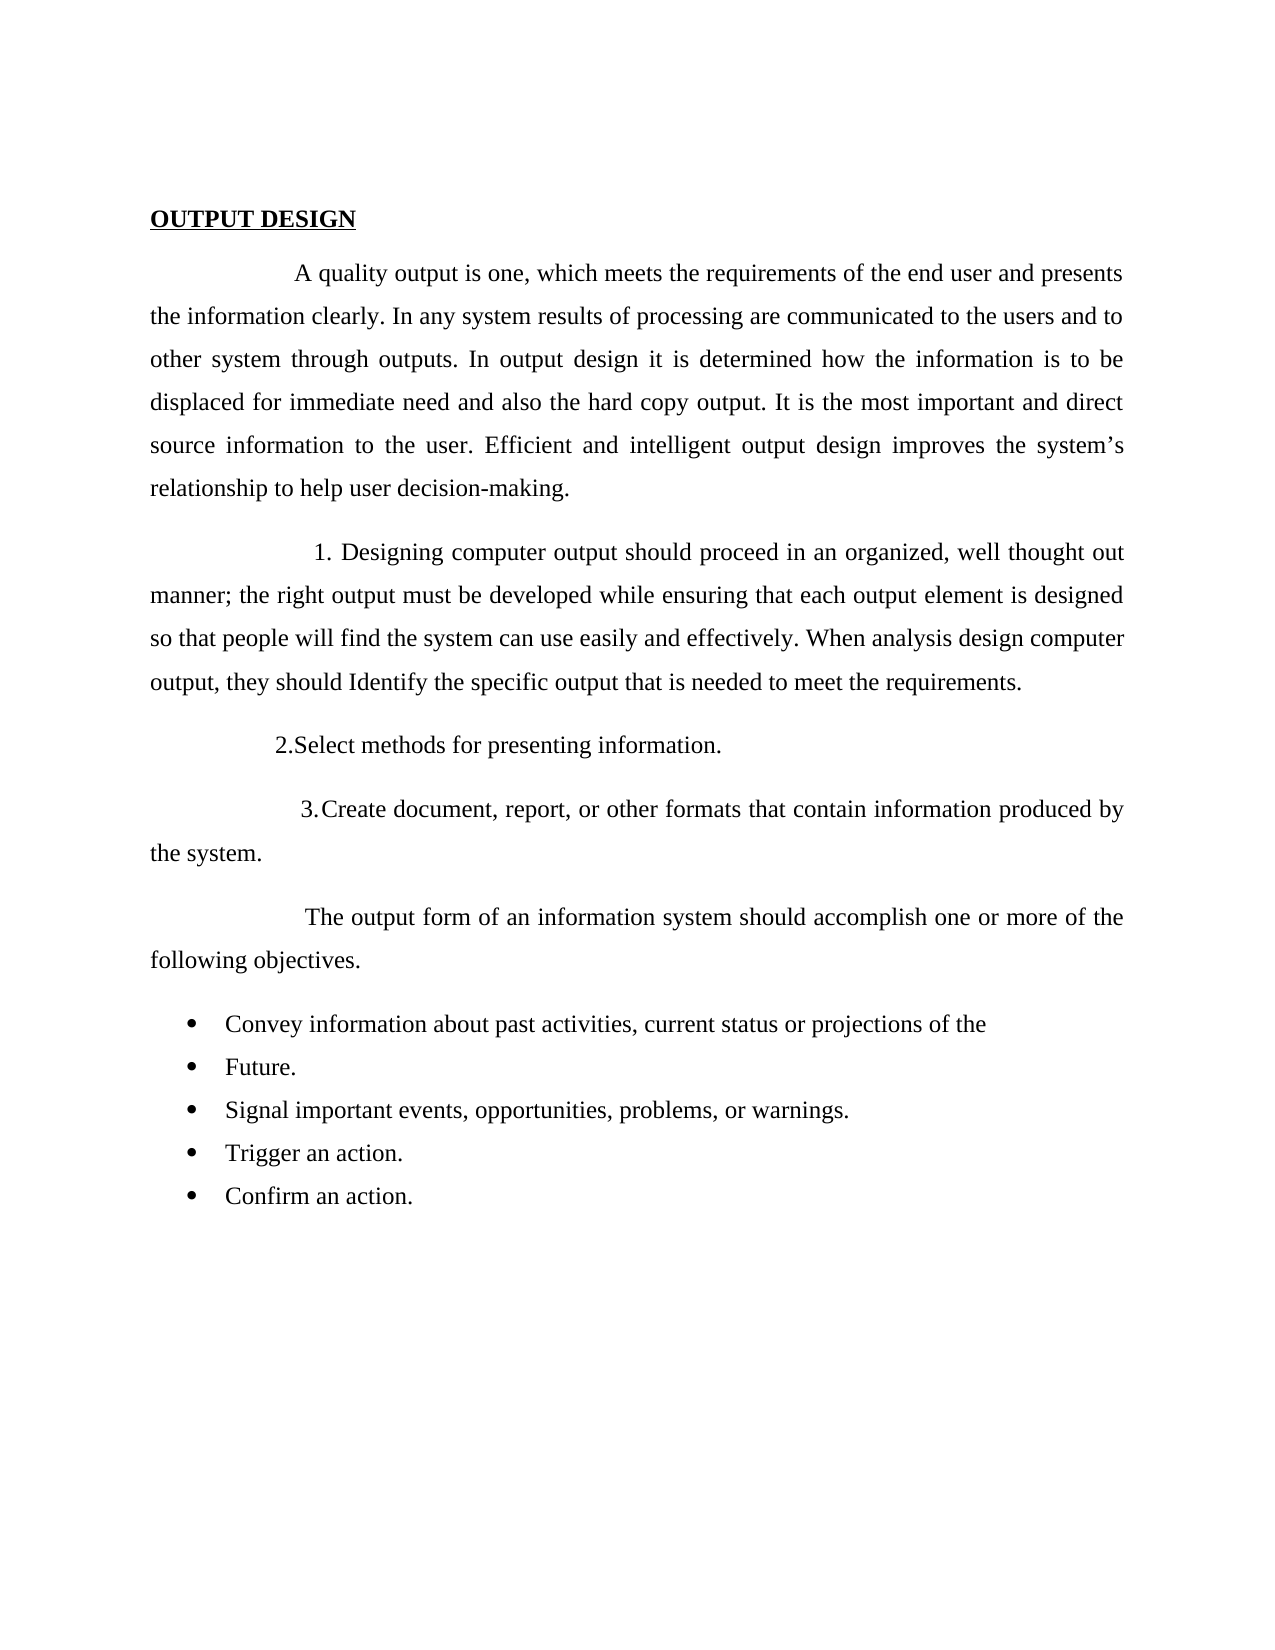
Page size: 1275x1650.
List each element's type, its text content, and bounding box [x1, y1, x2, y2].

list Convey information about past activities, current status or projections of the [187, 1009, 1125, 1037]
list Trigger an action. [187, 1138, 1125, 1167]
list Confirm an action. [187, 1181, 1125, 1210]
list Future. [187, 1052, 1125, 1081]
text 2.Select methods for presenting information. [150, 731, 1125, 759]
text A quality output is one, which meets the requirements of the end user and presents the information clearly. In any system results of processing are communicated to the users and to other system through outputs. In output design it is determined how the information is to be displaced for immediate need and also the hard copy output. It is the most important and direct source information to the user. Efficient and intelligent output design improves the system’s relationship to help user decision-making. [150, 258, 1125, 502]
text 1. Designing computer output should proceed in an organized, well thought out manner; the right output must be developed while ensuring that each output element is designed so that people will find the system can use easily and effectively. When analysis design computer output, they should Identify the specific output that is needed to meet the requirements. [150, 537, 1125, 695]
list Signal important events, opportunities, problems, or warnings. [187, 1095, 1125, 1124]
text OUTPUT DESIGN [150, 204, 1125, 233]
text 3.Create document, report, or other formats that contain information produced by the system. [150, 794, 1125, 866]
text The output form of an information system should accomplish one or more of the following objectives. [150, 902, 1125, 973]
